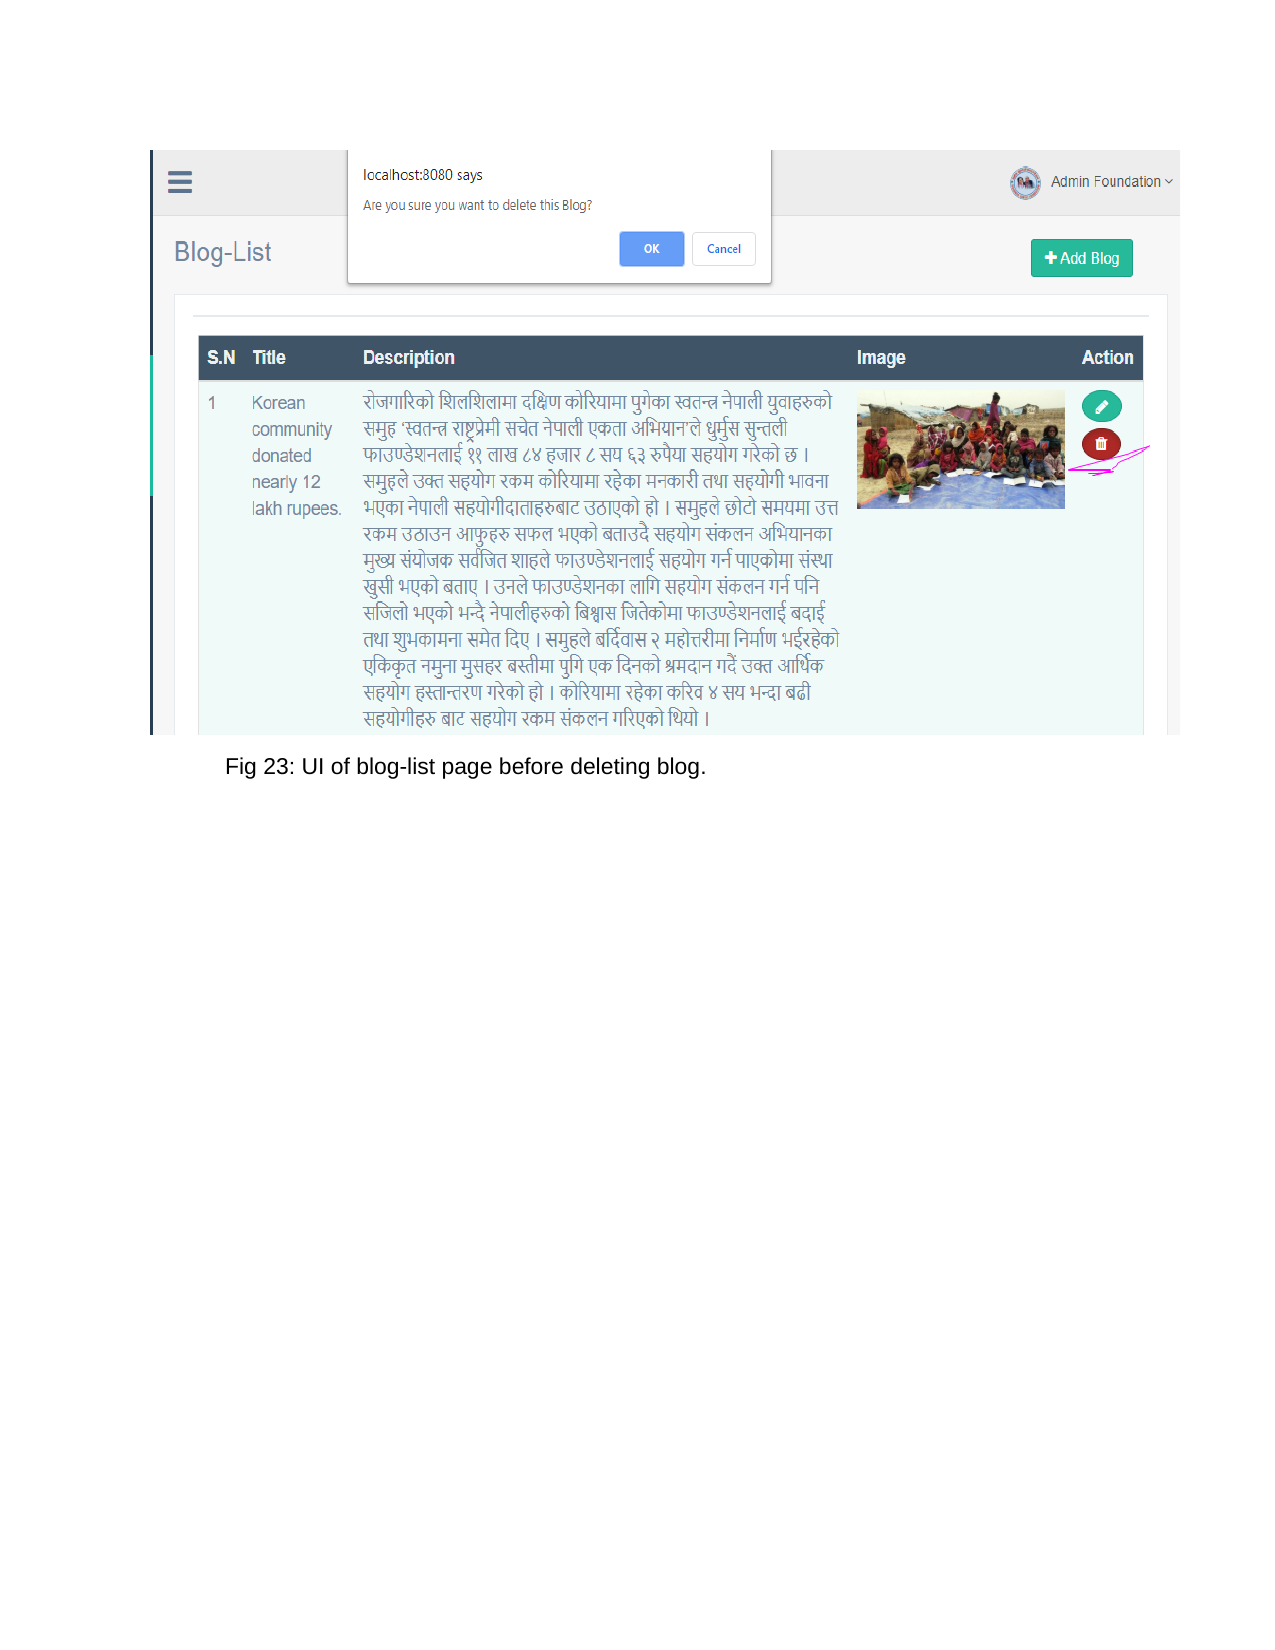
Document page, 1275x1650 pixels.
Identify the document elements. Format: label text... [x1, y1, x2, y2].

picture [150, 150, 1180, 735]
text Fig 23: UI of blog-list page before deleting blog. [150, 753, 1125, 779]
